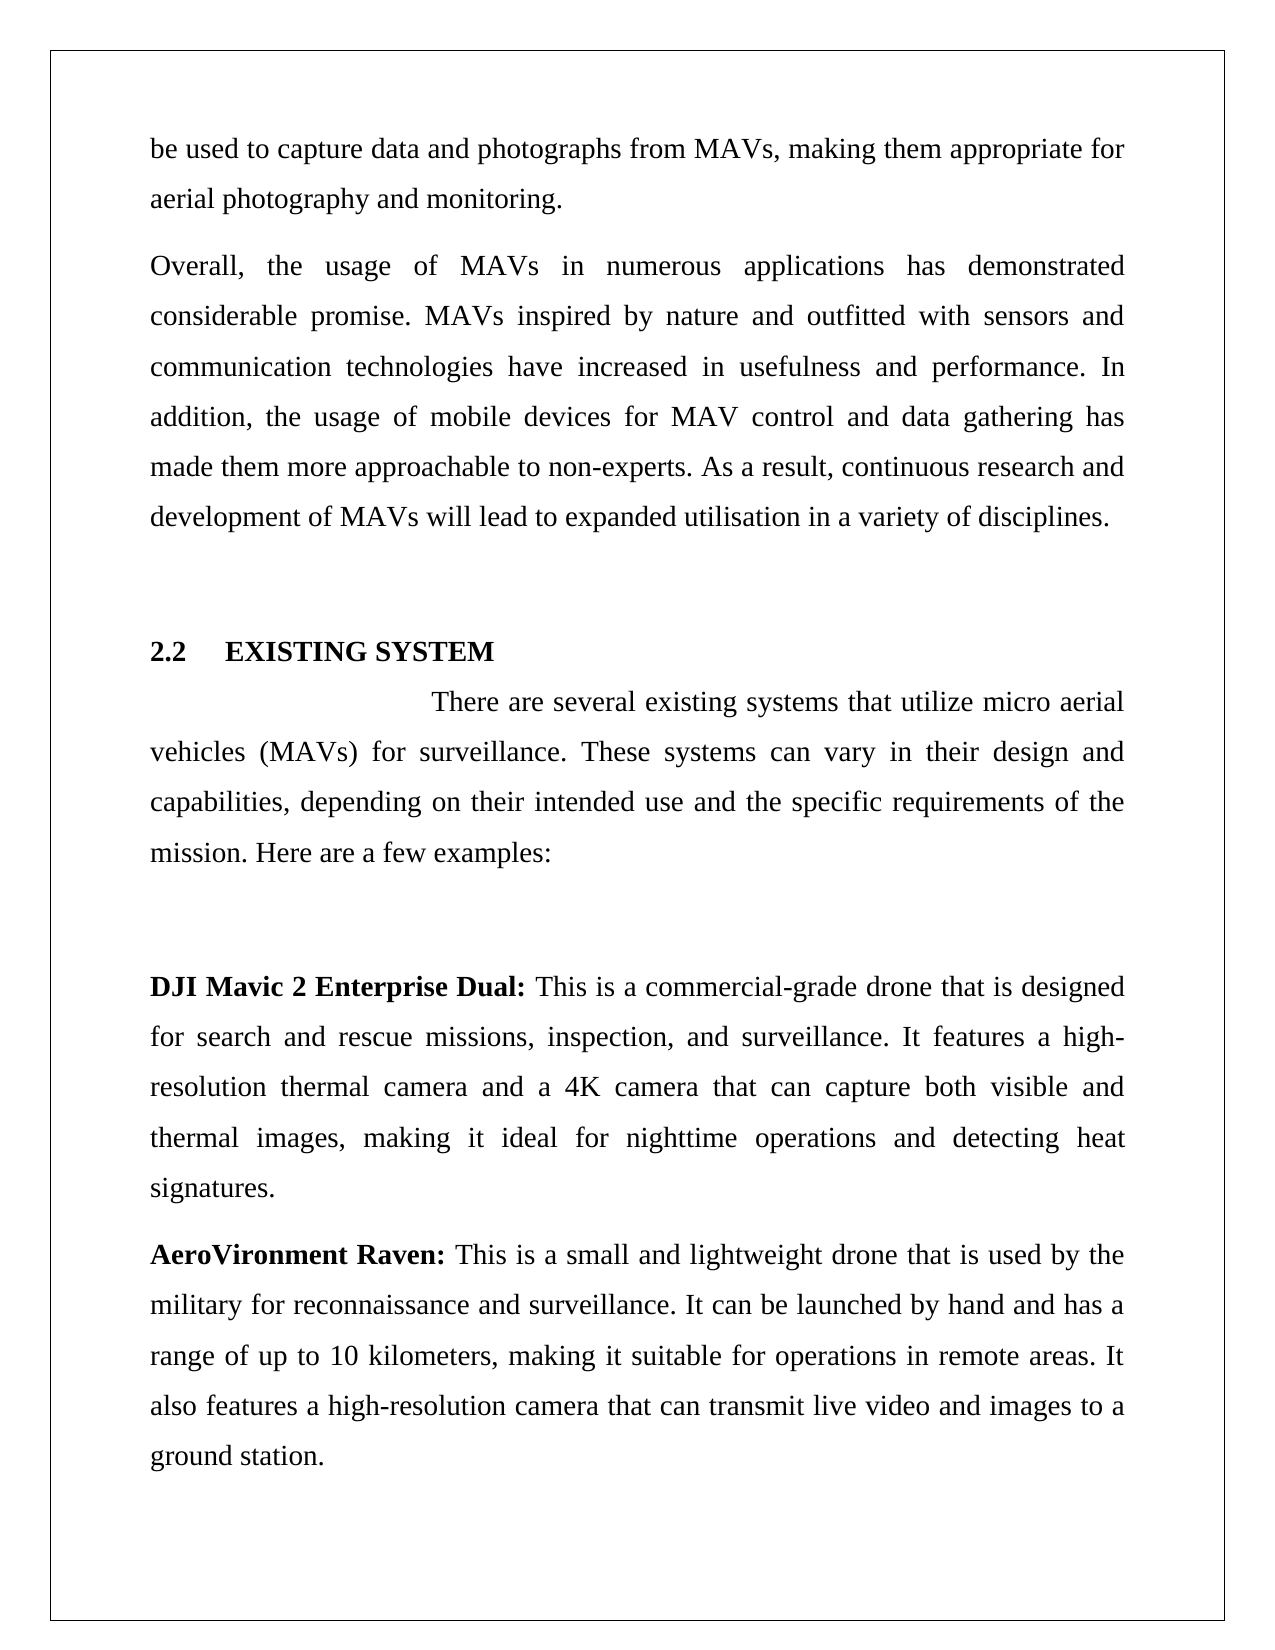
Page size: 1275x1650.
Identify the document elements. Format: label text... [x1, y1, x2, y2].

text DJI Mavic 2 Enterprise Dual: This is a commercial-grade drone that is designed for search and rescue missions, inspection, and surveillance. It features a high- resolution thermal camera and a 4K camera that can capture both visible and thermal images, making it ideal for nighttime operations and detecting heat signatures. [150, 969, 1126, 1204]
text be used to capture data and photographs from MAVs, making them appropriate for aerial photography and monitoring. [150, 131, 1125, 214]
text Overall, the usage of MAVs in numerous applications has demonstrated considerable promise. MAVs inspired by nature and outfitted with sensors and communication technologies have increased in usefulness and performance. In addition, the usage of mobile devices for MAV control and data gathering has made them more approachable to non-experts. As a result, continuous research and development of MAVs will lead to expanded utilisation in a variety of disciplines. [150, 248, 1126, 533]
subtitle EXISTING SYSTEM [150, 634, 1138, 667]
text There are several existing systems that utilize micro aerial vehicles (MAVs) for surveillance. These systems can vary in their design and capabilities, depending on their intended use and the specific requirements of the mission. Here are a few examples: [150, 684, 1126, 868]
text AeroVironment Raven: This is a small and lightweight drone that is used by the military for reconnaissance and surveillance. It can be launched by hand and has a range of up to 10 kilometers, making it suitable for operations in remote areas. It also features a high-resolution camera that can transmit live video and images to a ground station. [150, 1237, 1126, 1472]
